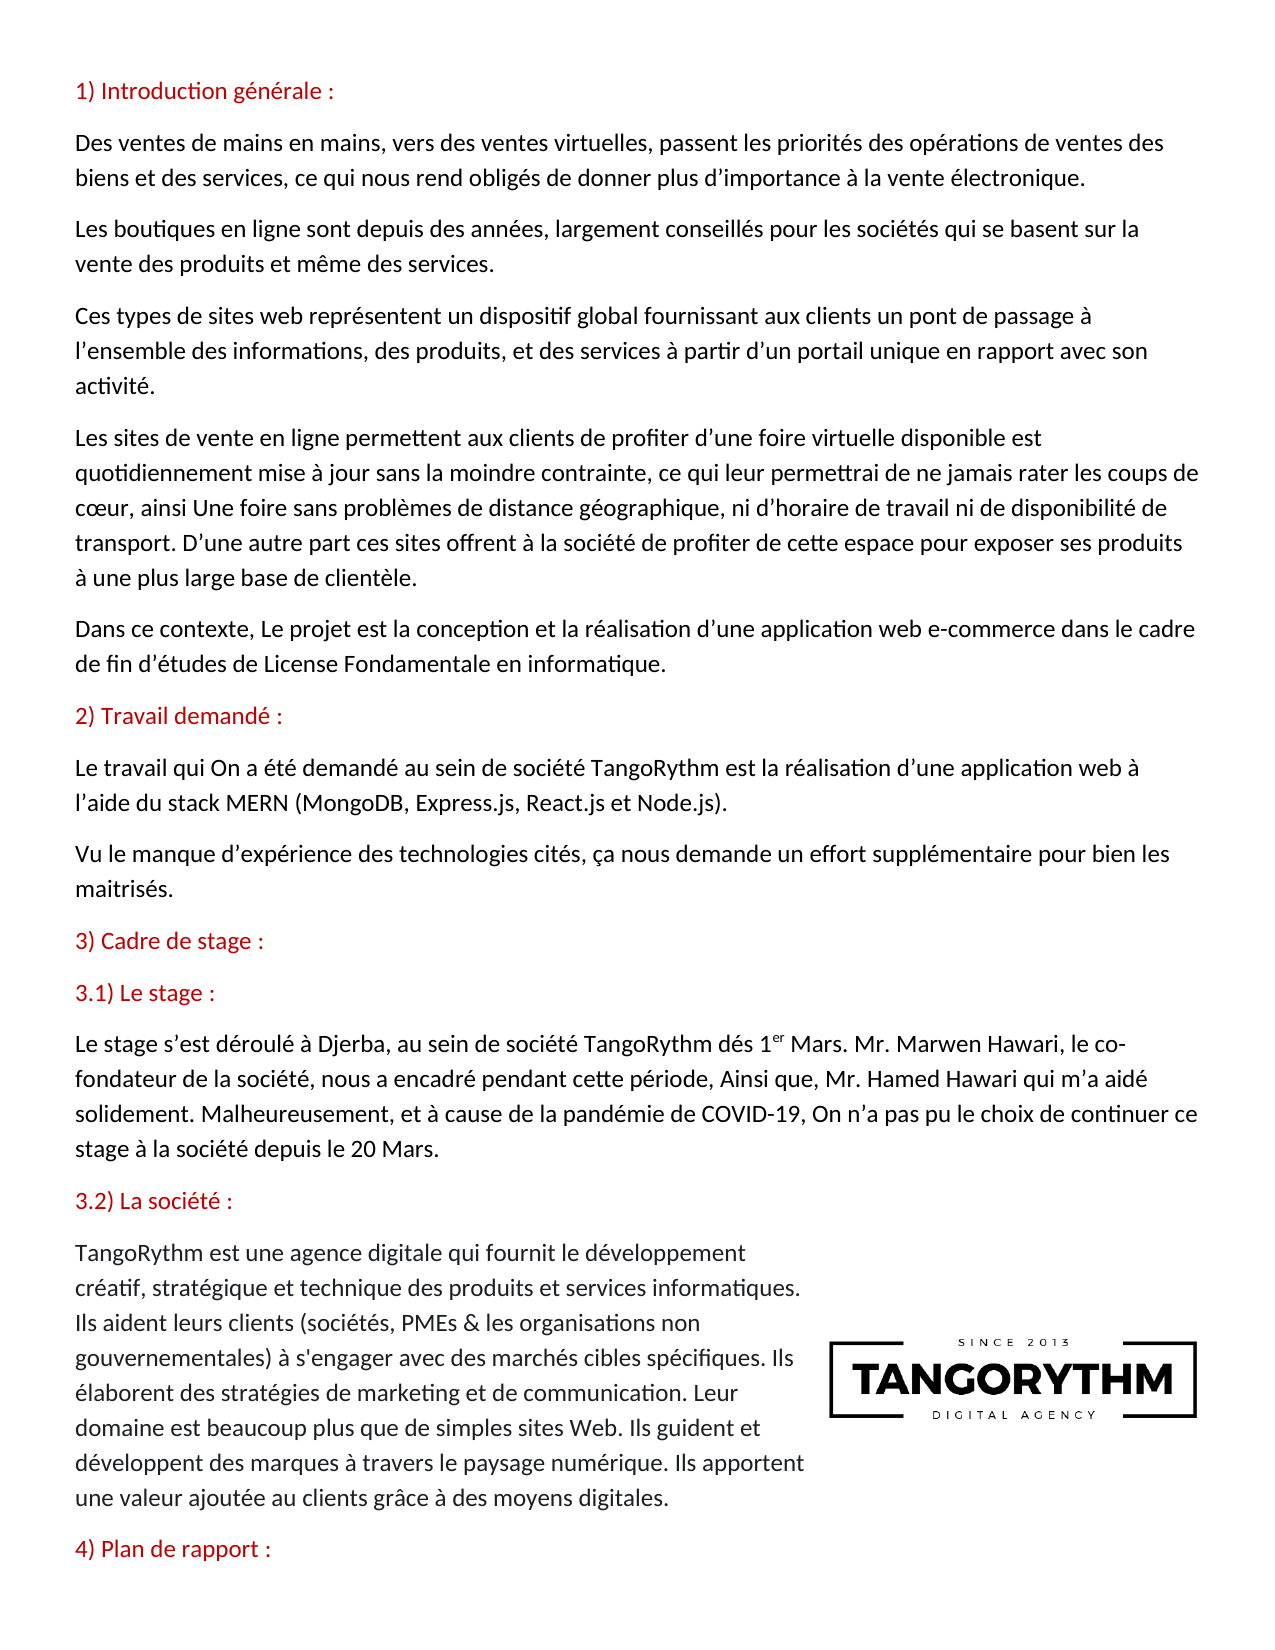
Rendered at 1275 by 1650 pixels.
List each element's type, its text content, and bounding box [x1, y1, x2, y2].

text Des ventes de mains en mains, vers des ventes virtuelles, passent les priorités des opérations de ventes des biens et des services, ce qui nous rend obligés de donner plus d’importance à la vente électronique. [75, 127, 1200, 192]
text 2) Travail demandé : [75, 700, 1200, 731]
text Le stage s’est déroulé à Djerba, au sein de société TangoRythm dés 1er Mars. Mr. Marwen Hawari, le co-fondateur de la société, nous a encadré pendant cette période, Ainsi que, Mr. Hamed Hawari qui m’a aidé solidement. Malheureusement, et à cause de la pandémie de COVID-19, On n’a pas pu le choix de continuer ce stage à la société depuis le 20 Mars. [75, 1028, 1200, 1164]
text TangoRythm est une agence digitale qui fournit le développement créatif, stratégique et technique des produits et services informatiques. Ils aident leurs clients (sociétés, PMEs & les organisations non gouvernementales) à s'engager avec des marchés cibles spécifiques. Ils élaborent des stratégies de marketing et de communication. Leur domaine est beaucoup plus que de simples sites Web. Ils guident et développent des marques à travers le paysage numérique. Ils apportent une valeur ajoutée au clients grâce à des moyens digitales. [75, 1237, 825, 1512]
text Le travail qui On a été demandé au sein de société TangoRythm est la réalisation d’une application web à l’aide du stack MERN (MongoDB, Express.js, React.js et Node.js). [75, 752, 1200, 817]
text Ces types de sites web représentent un dispositif global fournissant aux clients un pont de passage à l’ensemble des informations, des produits, et des services à partir d’un portail unique en rapport avec son activité. [75, 300, 1200, 401]
text 3) Cadre de stage : [75, 925, 1200, 956]
text 3.1) Le stage : [75, 977, 1200, 1007]
text 3.2) La société : [75, 1185, 1200, 1216]
text Vu le manque d’expérience des technologies cités, ça nous demande un effort supplémentaire pour bien les maitrisés. [75, 838, 1200, 904]
text 4) Plan de rapport : [75, 1533, 825, 1564]
text Les boutiques en ligne sont depuis des années, largement conseillés pour les sociétés qui se basent sur la vente des produits et même des services. [75, 213, 1200, 279]
picture [825, 1188, 1200, 1564]
text Dans ce contexte, Le projet est la conception et la réalisation d’une application web e-commerce dans le cadre de fin d’études de License Fondamentale en informatique. [75, 613, 1200, 679]
text Les sites de vente en ligne permettent aux clients de profiter d’une foire virtuelle disponible est quotidiennement mise à jour sans la moindre contrainte, ce qui leur permettrai de ne jamais rater les coups de cœur, ainsi Une foire sans problèmes de distance géographique, ni d’horaire de travail ni de disponibilité de transport. D’une autre part ces sites offrent à la société de profiter de cette espace pour exposer ses produits à une plus large base de clientèle. [75, 422, 1200, 592]
text 1) Introduction générale : [75, 75, 1200, 106]
